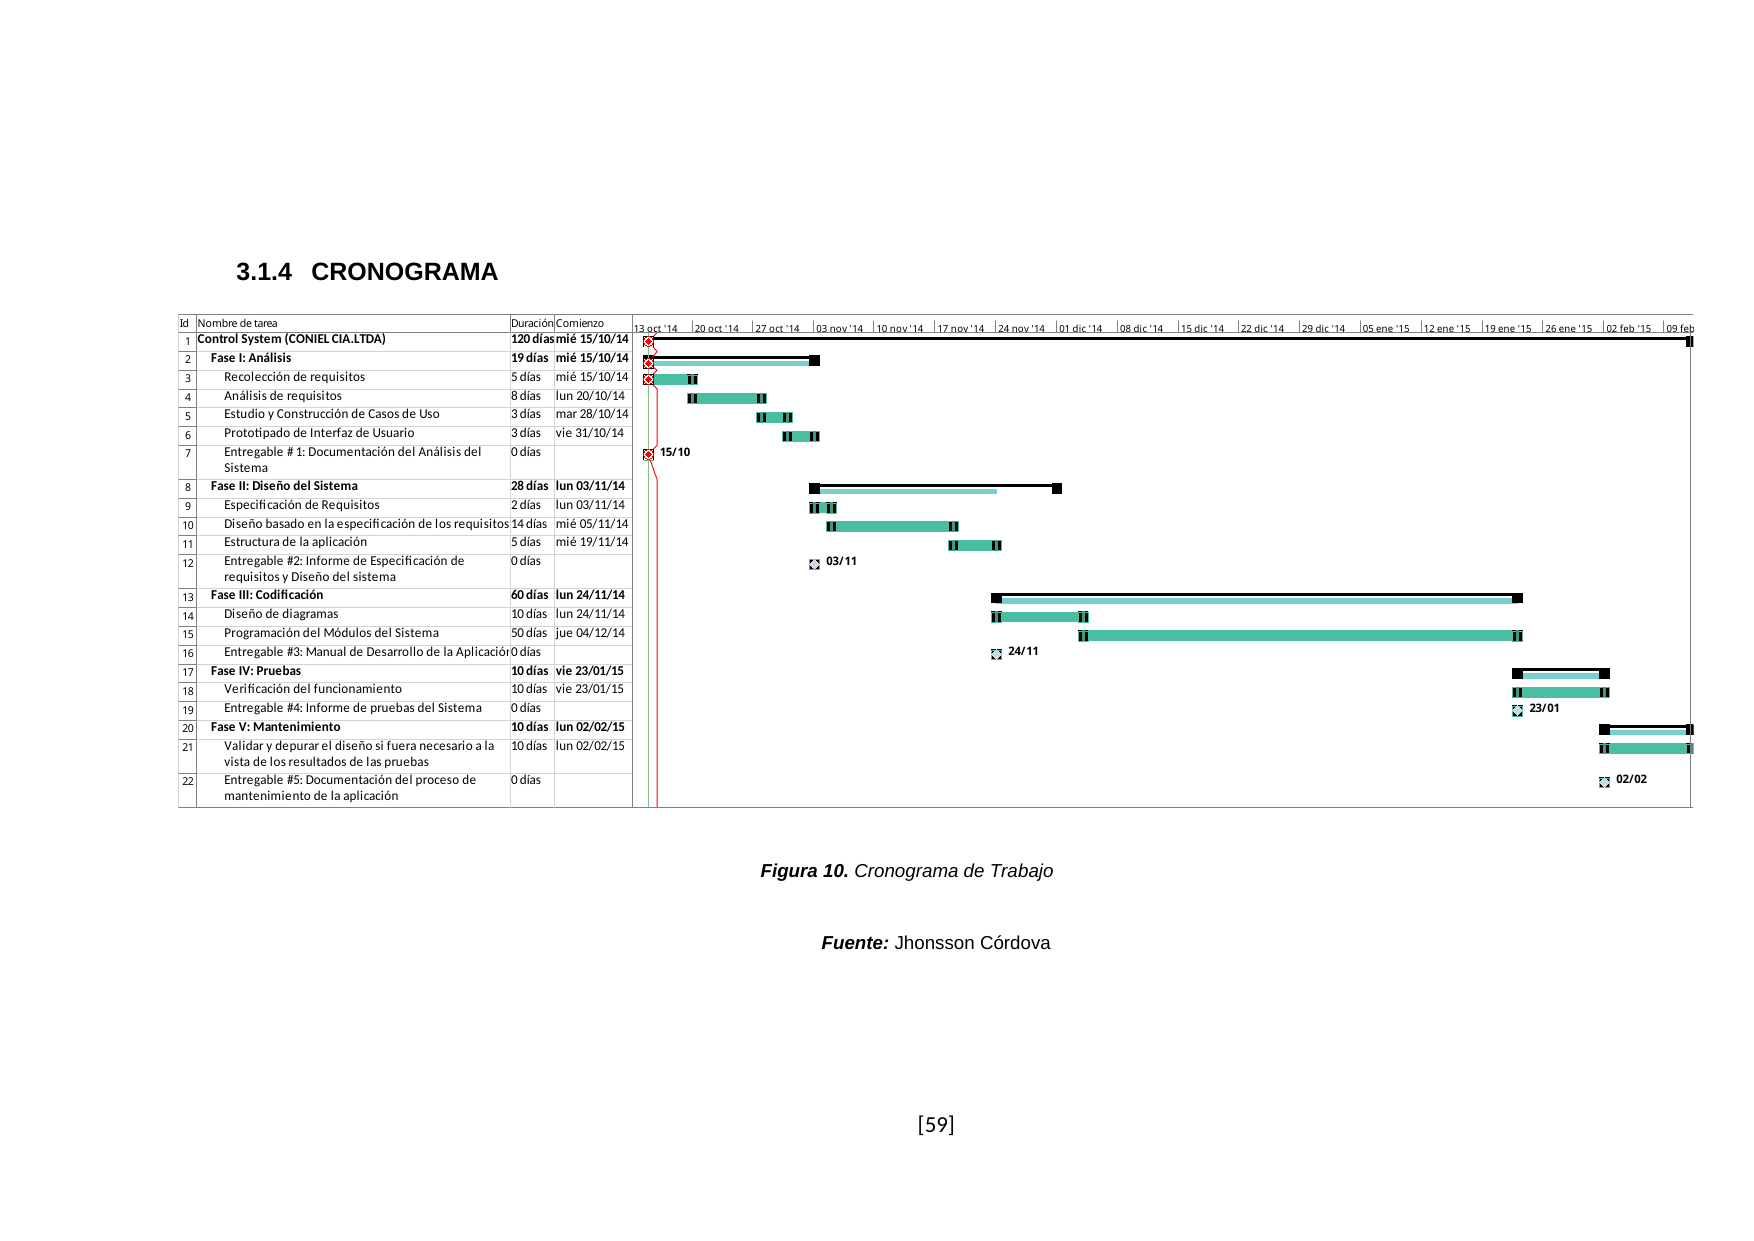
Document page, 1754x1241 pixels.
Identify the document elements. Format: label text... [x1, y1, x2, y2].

subtitle CRONOGRAMA [236, 257, 1636, 286]
